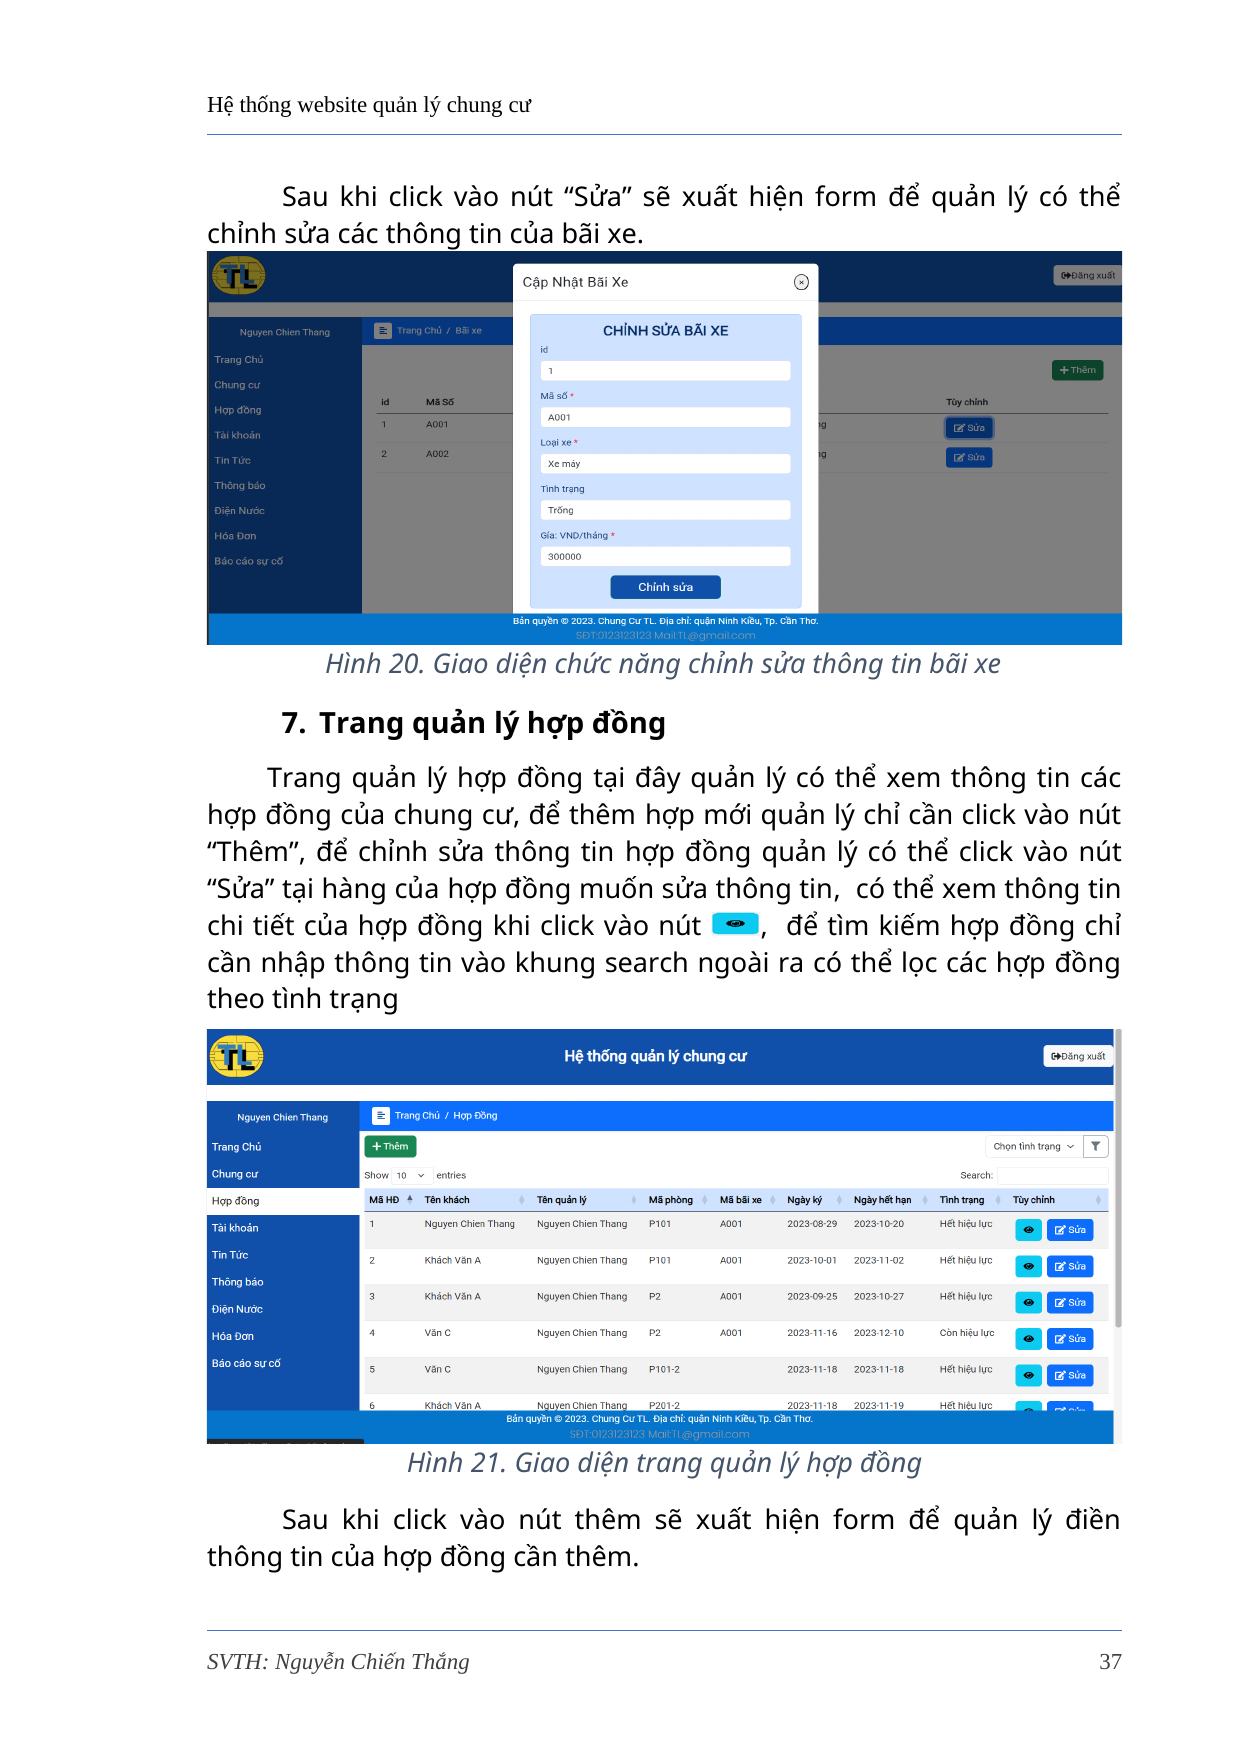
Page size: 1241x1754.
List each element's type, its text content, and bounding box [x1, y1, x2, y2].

text Trang quản lý hợp đồng tại đây quản lý có thể xem thông tin các hợp đồng của chung cư, để thêm hợp mới quản lý chỉ cần click vào nút “Thêm”, để chỉnh sửa thông tin hợp đồng quản lý có thể click vào nút “Sửa” tại hàng của hợp đồng muốn sửa thông tin, có thể xem thông tin chi tiết của hợp đồng khi click vào nút , để tìm kiếm hợp đồng chỉ cần nhập thông tin vào khung search ngoài ra có thể lọc các hợp đồng theo tình trạng [207, 759, 1122, 1017]
text Hình 20. Giao diện chức năng chỉnh sửa thông tin bãi xe [207, 645, 1122, 682]
subtitle Trang quản lý hợp đồng [281, 702, 1122, 742]
text Sau khi click vào nút “Sửa” sẽ xuất hiện form để quản lý có thể chỉnh sửa các thông tin của bãi xe. [207, 177, 1122, 251]
picture [206, 251, 1123, 645]
text Sau khi click vào nút thêm sẽ xuất hiện form để quản lý điền thông tin của hợp đồng cần thêm. [207, 1501, 1122, 1574]
picture [711, 912, 761, 936]
text Hình 21. Giao diện trang quản lý hợp đồng [207, 1444, 1122, 1480]
picture [206, 1029, 1123, 1444]
